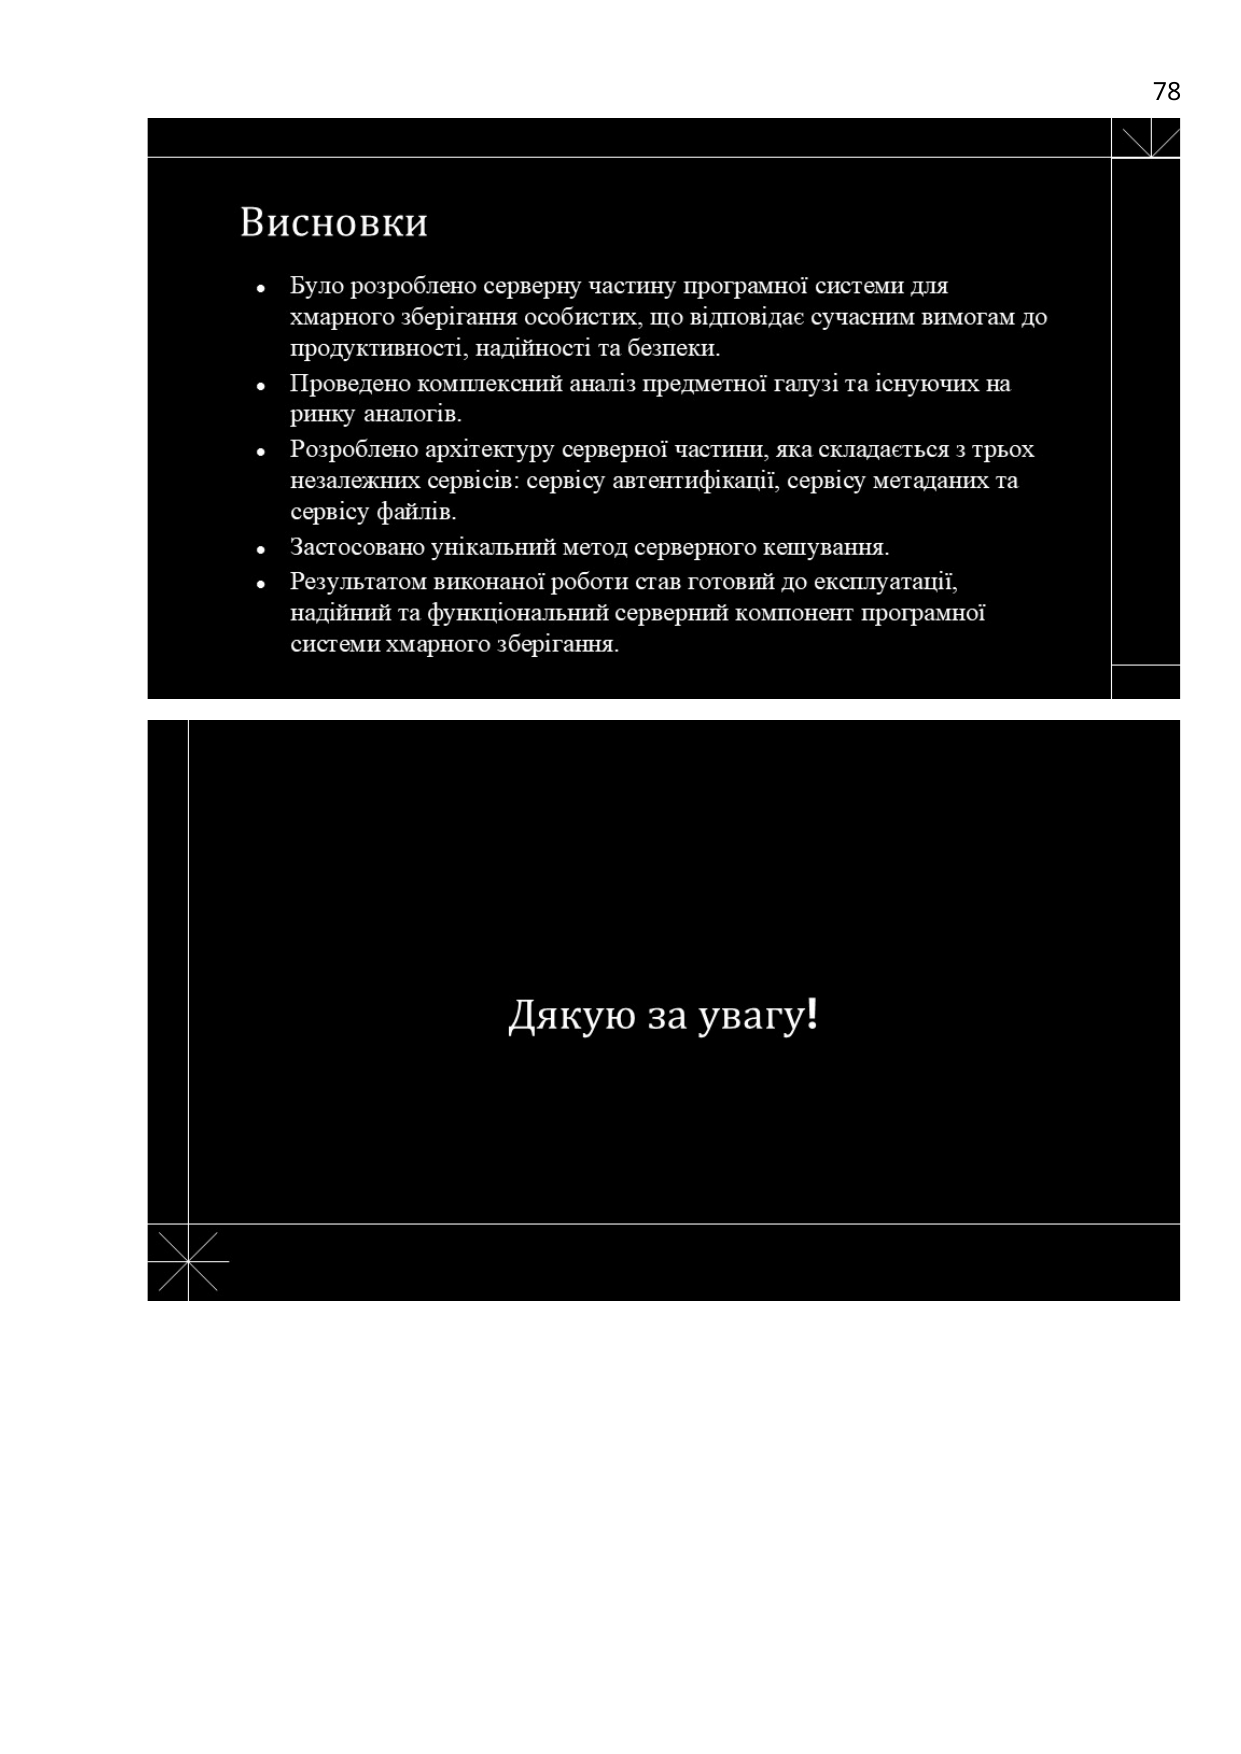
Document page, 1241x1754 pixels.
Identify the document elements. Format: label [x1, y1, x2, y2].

picture [147, 720, 1180, 1301]
picture [147, 118, 1180, 699]
